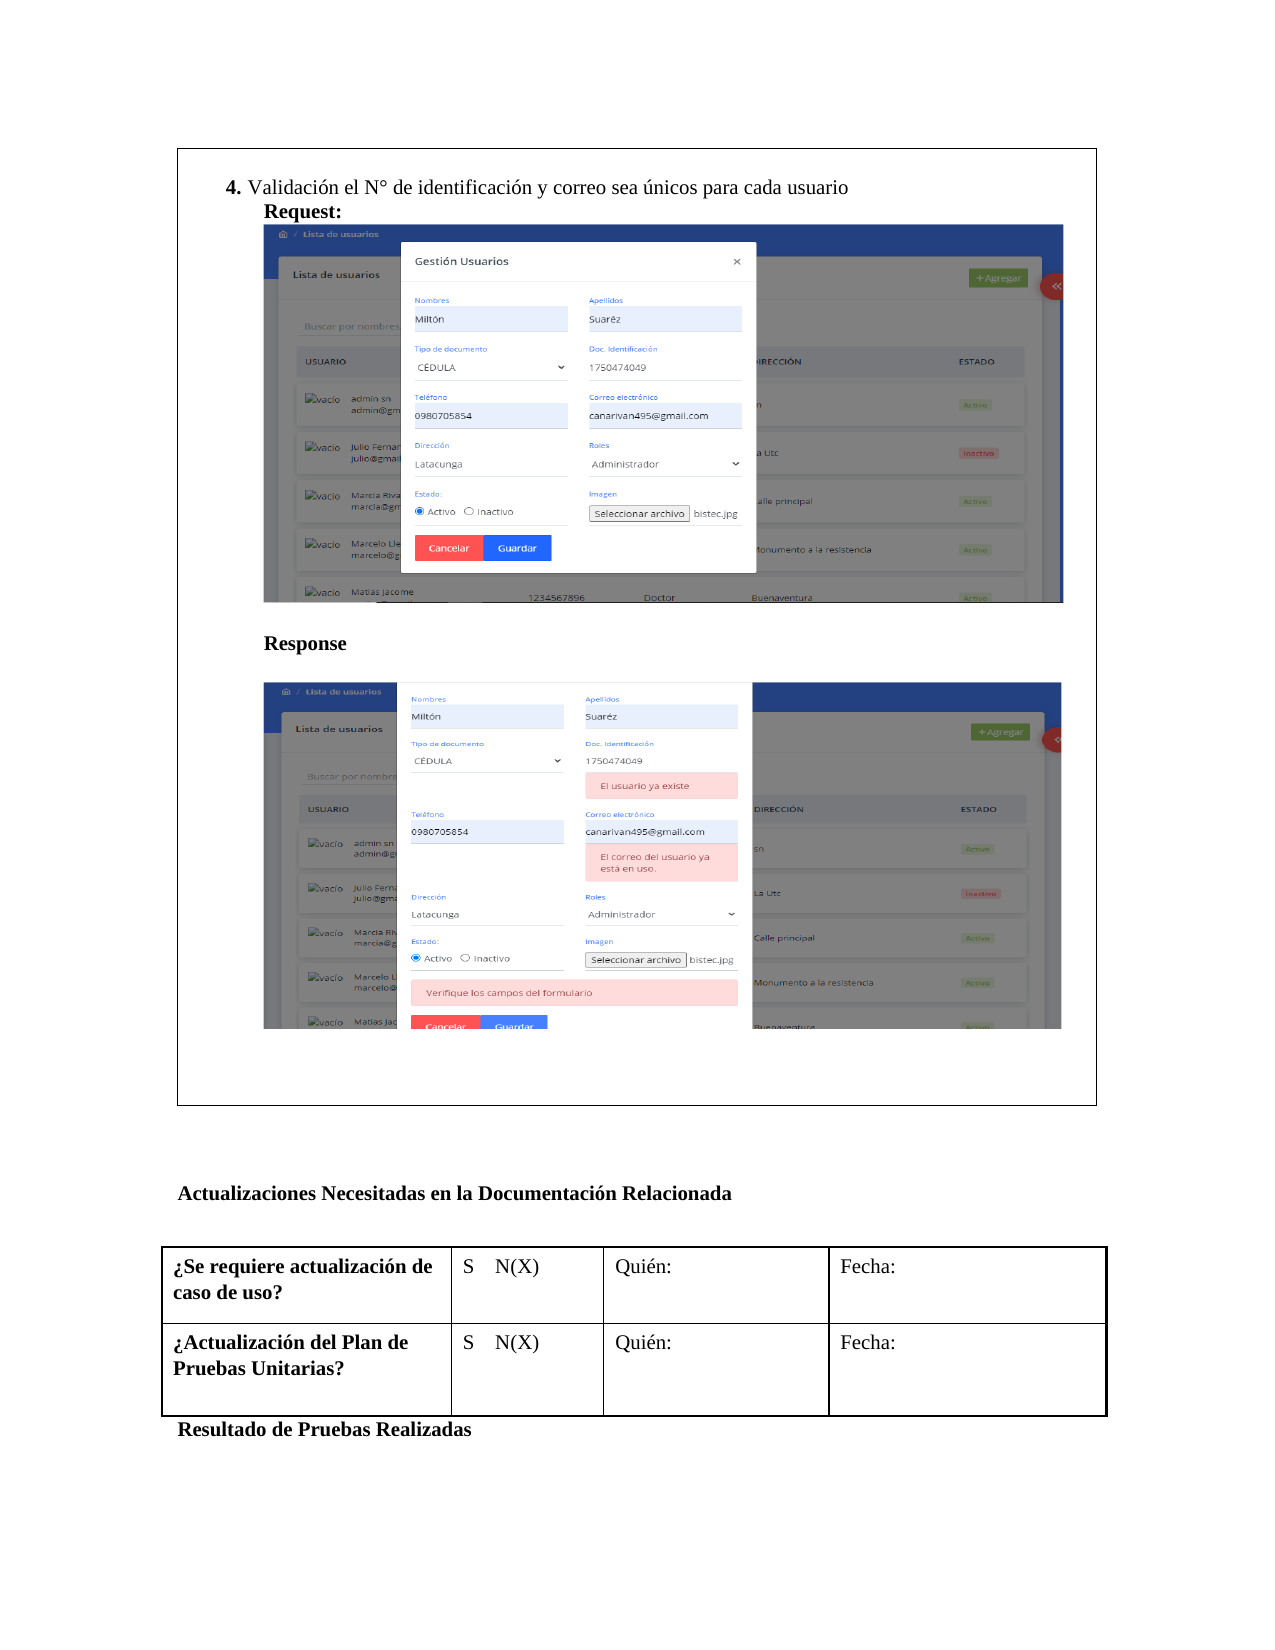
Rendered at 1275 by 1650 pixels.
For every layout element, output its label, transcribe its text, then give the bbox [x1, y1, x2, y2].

table_cell S N(X) [452, 1324, 603, 1415]
text Actualizaciones Necesitadas en la Documentación Relacionada [177, 1181, 1098, 1205]
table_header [178, 149, 1096, 1105]
table_header ¿Se requiere actualización de caso de uso? [163, 1248, 451, 1323]
text Resultado de Pruebas Realizadas [177, 1417, 1098, 1441]
table_header Quién: [604, 1248, 828, 1323]
table_cell Fecha: [830, 1324, 1105, 1415]
picture [263, 682, 1062, 1029]
table_header Fecha: [830, 1248, 1105, 1323]
table_header S N(X) [452, 1248, 603, 1323]
table_cell Quién: [604, 1324, 828, 1415]
picture [263, 224, 1064, 603]
table_cell ¿Actualización del Plan de Pruebas Unitarias? [163, 1324, 451, 1415]
